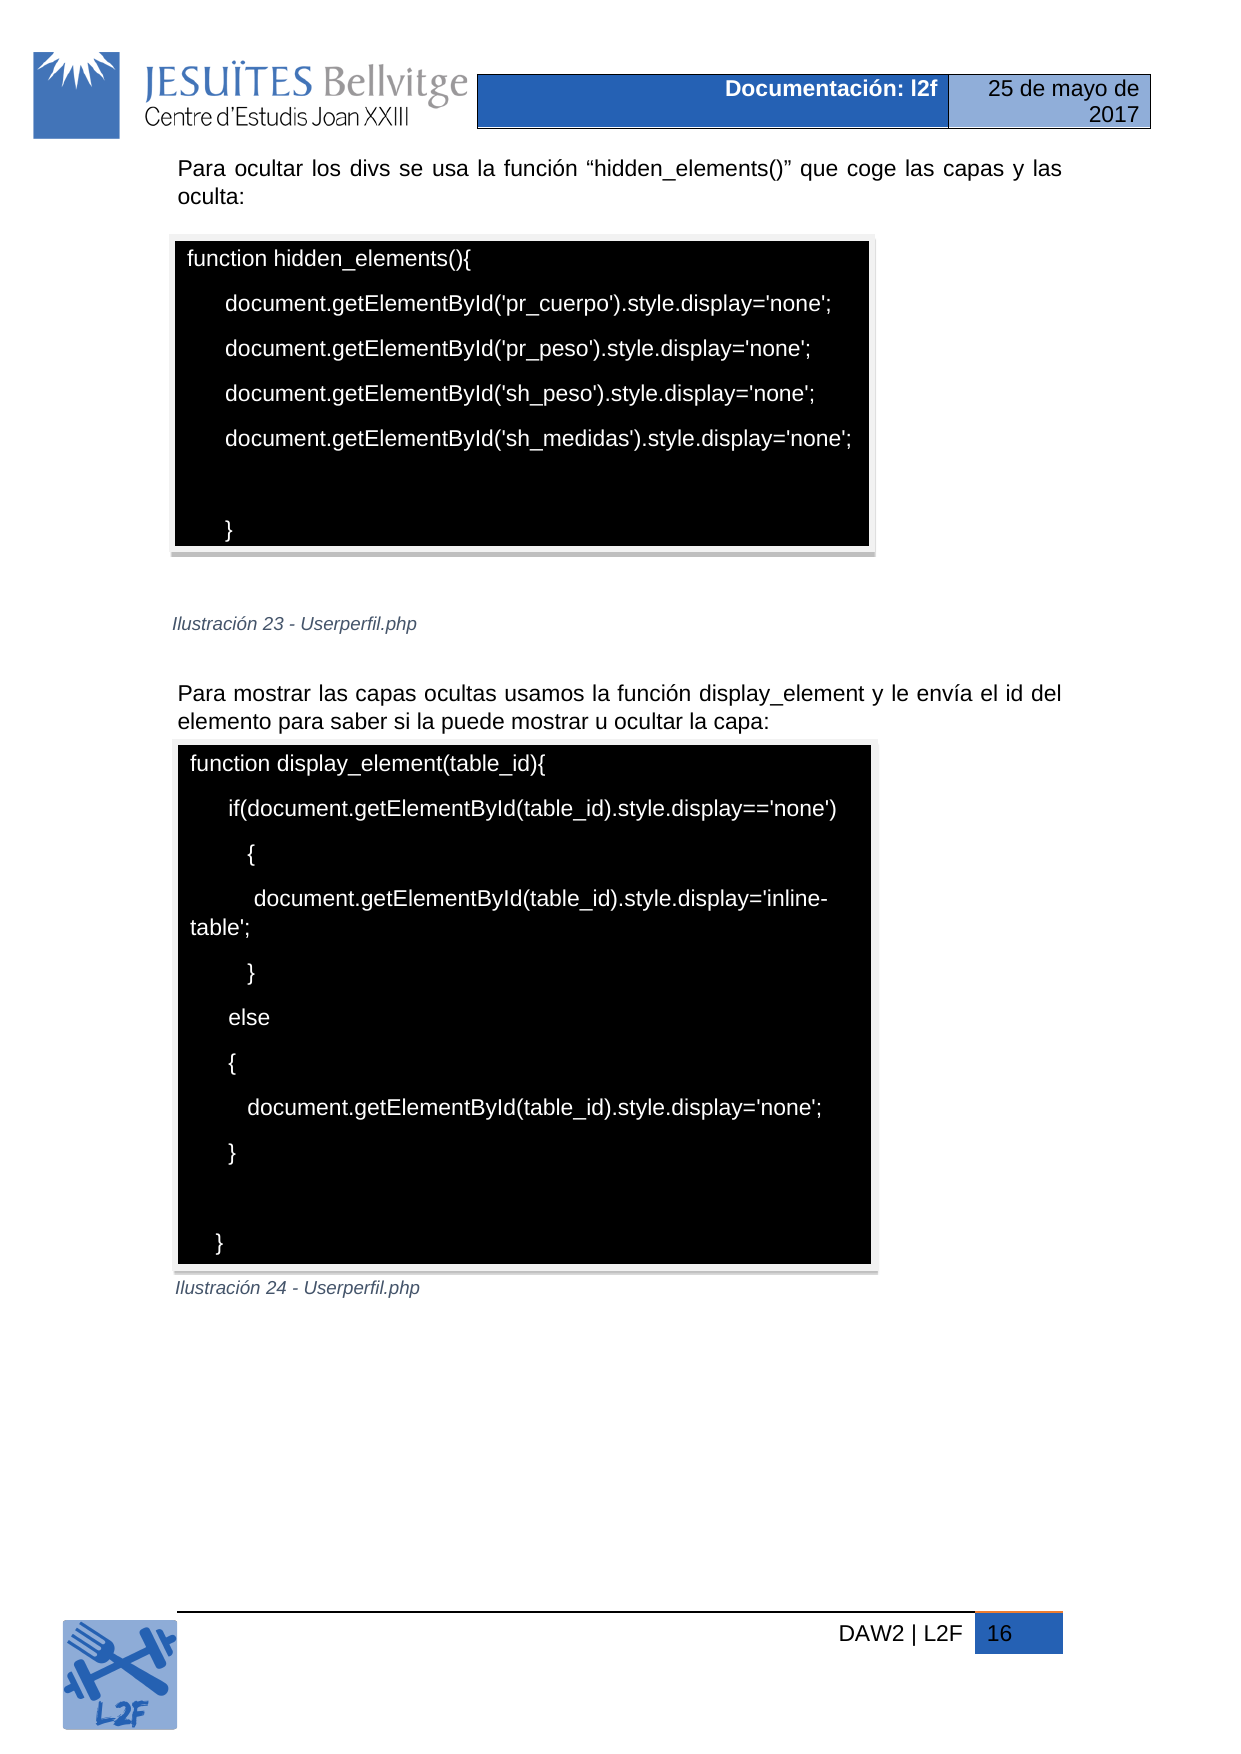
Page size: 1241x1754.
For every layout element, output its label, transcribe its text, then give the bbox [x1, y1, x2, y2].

picture [62, 1620, 178, 1731]
text Para ocultar los divs se usa la función “hidden_elements()” que coge las capas y las oculta: [177, 155, 1063, 210]
text Para mostrar las capas ocultas usamos la función display_element y le envía el id del elemento para saber si la puede mostrar u ocultar la capa: [177, 679, 1063, 734]
picture [33, 52, 488, 139]
